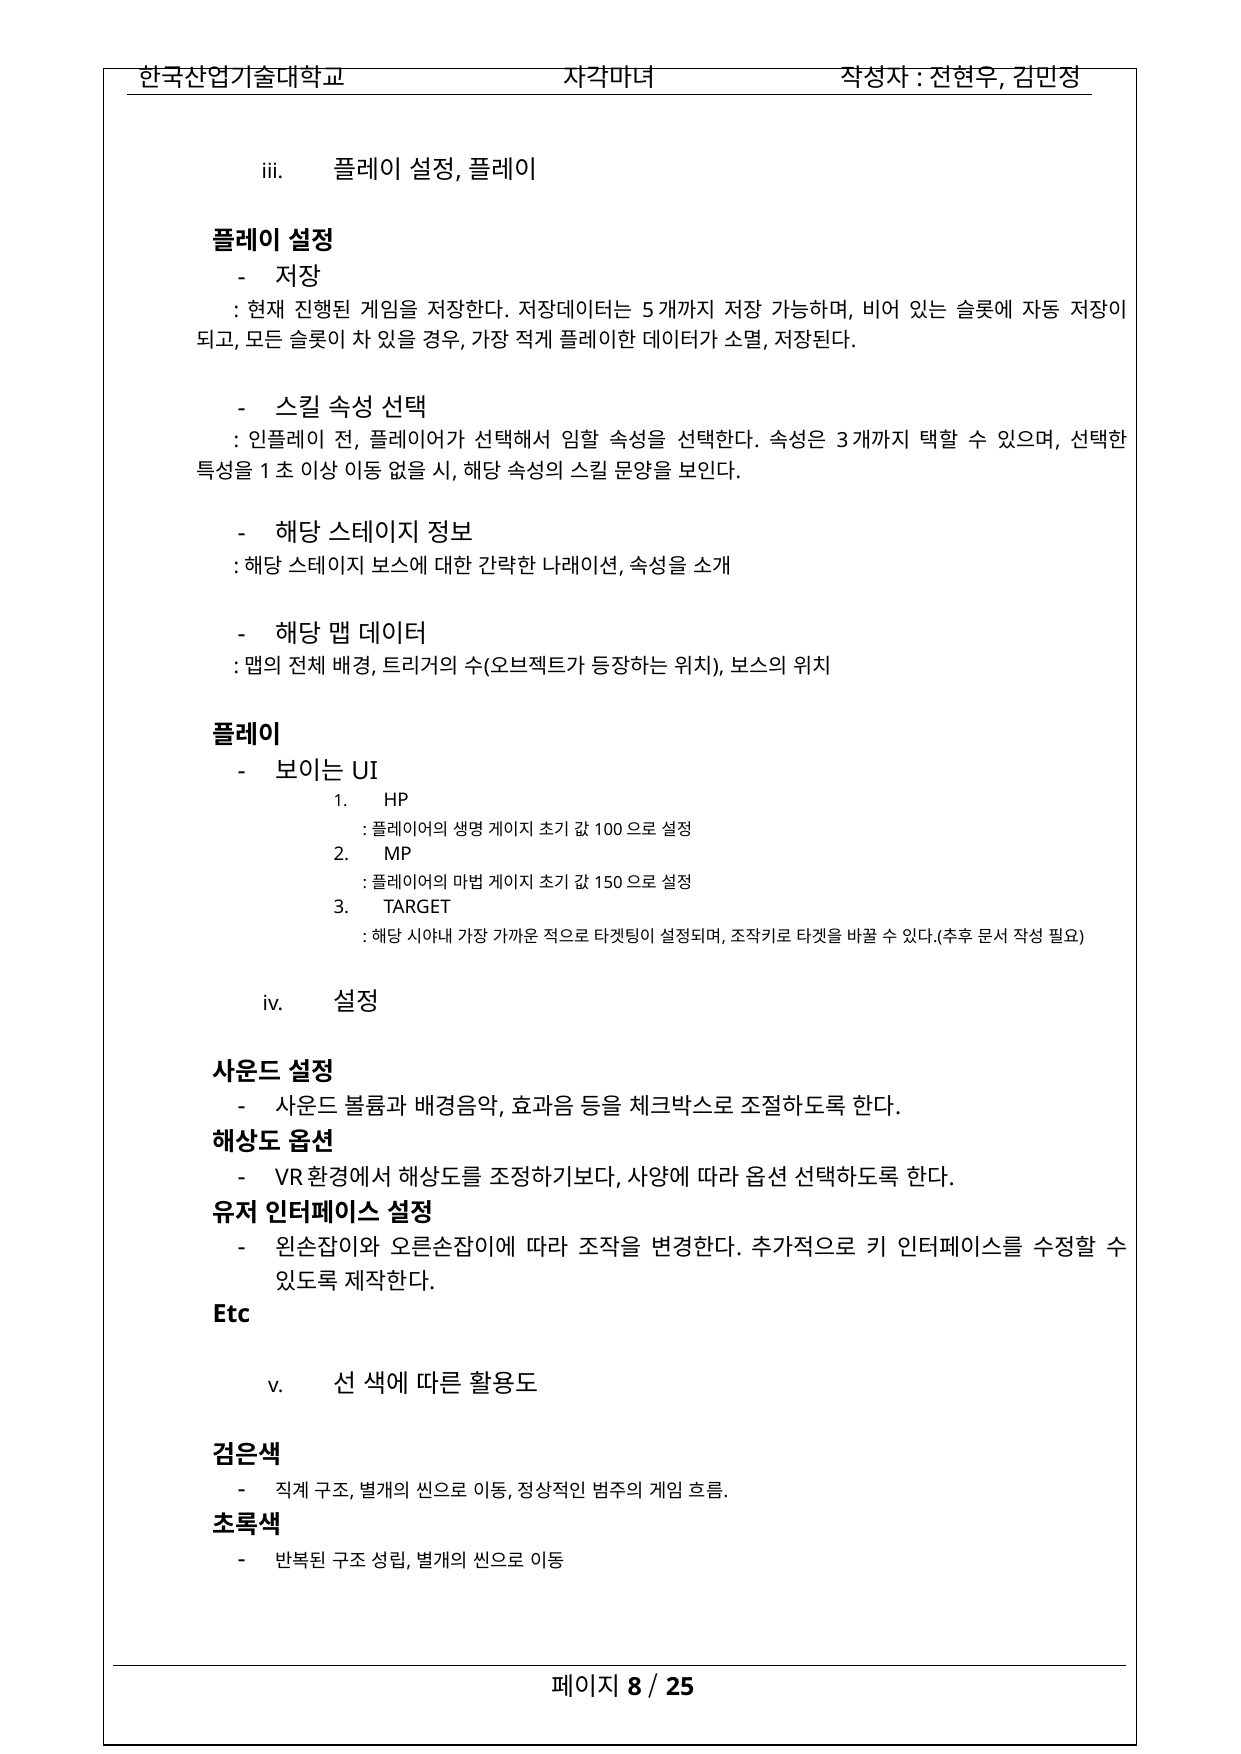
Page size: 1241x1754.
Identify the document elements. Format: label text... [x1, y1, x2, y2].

subtitle 선 색에 따른 활용도 [283, 1364, 1128, 1400]
subtitle 초록색 [212, 1504, 1128, 1541]
subtitle 사운드 설정 [212, 1052, 1128, 1088]
text : 현재 진행된 게임을 저장한다. 저장데이터는 5개까지 저장 가능하며, 비어 있는 슬롯에 자동 저장이 되고, 모든 슬롯이 차 있을 경우, 가장 적게 플레이한 데이터가 소멸, 저장된다. [196, 293, 1128, 353]
list 해당 맵 데이터 [237, 613, 1128, 650]
subtitle 검은색 [212, 1434, 1128, 1471]
list VR환경에서 해상도를 조정하기보다, 사양에 따라 옵션 선택하도록 한다. [237, 1158, 1128, 1192]
subtitle : 플레이어의 마법 게이지 초기 값 150으로 설정 [287, 869, 1128, 894]
subtitle TARGET [333, 894, 1128, 919]
subtitle MP [333, 840, 1128, 866]
subtitle : 해당 시야내 가장 가까운 적으로 타겟팅이 설정되며, 조작키로 타겟을 바꿀 수 있다.(추후 문서 작성 필요) [287, 923, 1128, 947]
list 왼손잡이와 오른손잡이에 따라 조작을 변경한다. 추가적으로 키 인터페이스를 수정할 수 있도록 제작한다. [237, 1228, 1128, 1296]
list 해당 스테이지 정보 [237, 513, 1128, 549]
list 사운드 볼륨과 배경음악, 효과음 등을 체크박스로 조절하도록 한다. [237, 1088, 1128, 1122]
list 보이는 UI [237, 750, 1128, 787]
list 직계 구조, 별개의 씬으로 이동, 정상적인 범주의 게임 흐름. [237, 1471, 1128, 1504]
subtitle HP [333, 787, 1128, 812]
subtitle 플레이 설정, 플레이 [283, 150, 1128, 186]
text : 해당 스테이지 보스에 대한 간략한 나래이션, 속성을 소개 [150, 549, 1128, 579]
subtitle 유저 인터페이스 설정 [212, 1192, 1128, 1228]
list 저장 [237, 257, 1128, 293]
subtitle 플레이 [212, 714, 1128, 750]
list 반복된 구조 성립, 별개의 씬으로 이동 [237, 1541, 1128, 1575]
subtitle 해상도 옵션 [212, 1122, 1128, 1158]
text : 플레이어의 생명 게이지 초기 값 100으로 설정 [362, 816, 1128, 840]
list 스킬 속성 선택 [237, 387, 1128, 424]
text : 맵의 전체 배경, 트리거의 수(오브젝트가 등장하는 위치), 보스의 위치 [150, 650, 1128, 680]
subtitle Etc [212, 1296, 1128, 1330]
text : 인플레이 전, 플레이어가 선택해서 임할 속성을 선택한다. 속성은 3개까지 택할 수 있으며, 선택한 특성을 1초 이상 이동 없을 시, 해당 속성의 스킬 문양을 보인다. [196, 424, 1128, 484]
subtitle 설정 [283, 981, 1128, 1017]
subtitle 플레이 설정 [212, 220, 1128, 257]
